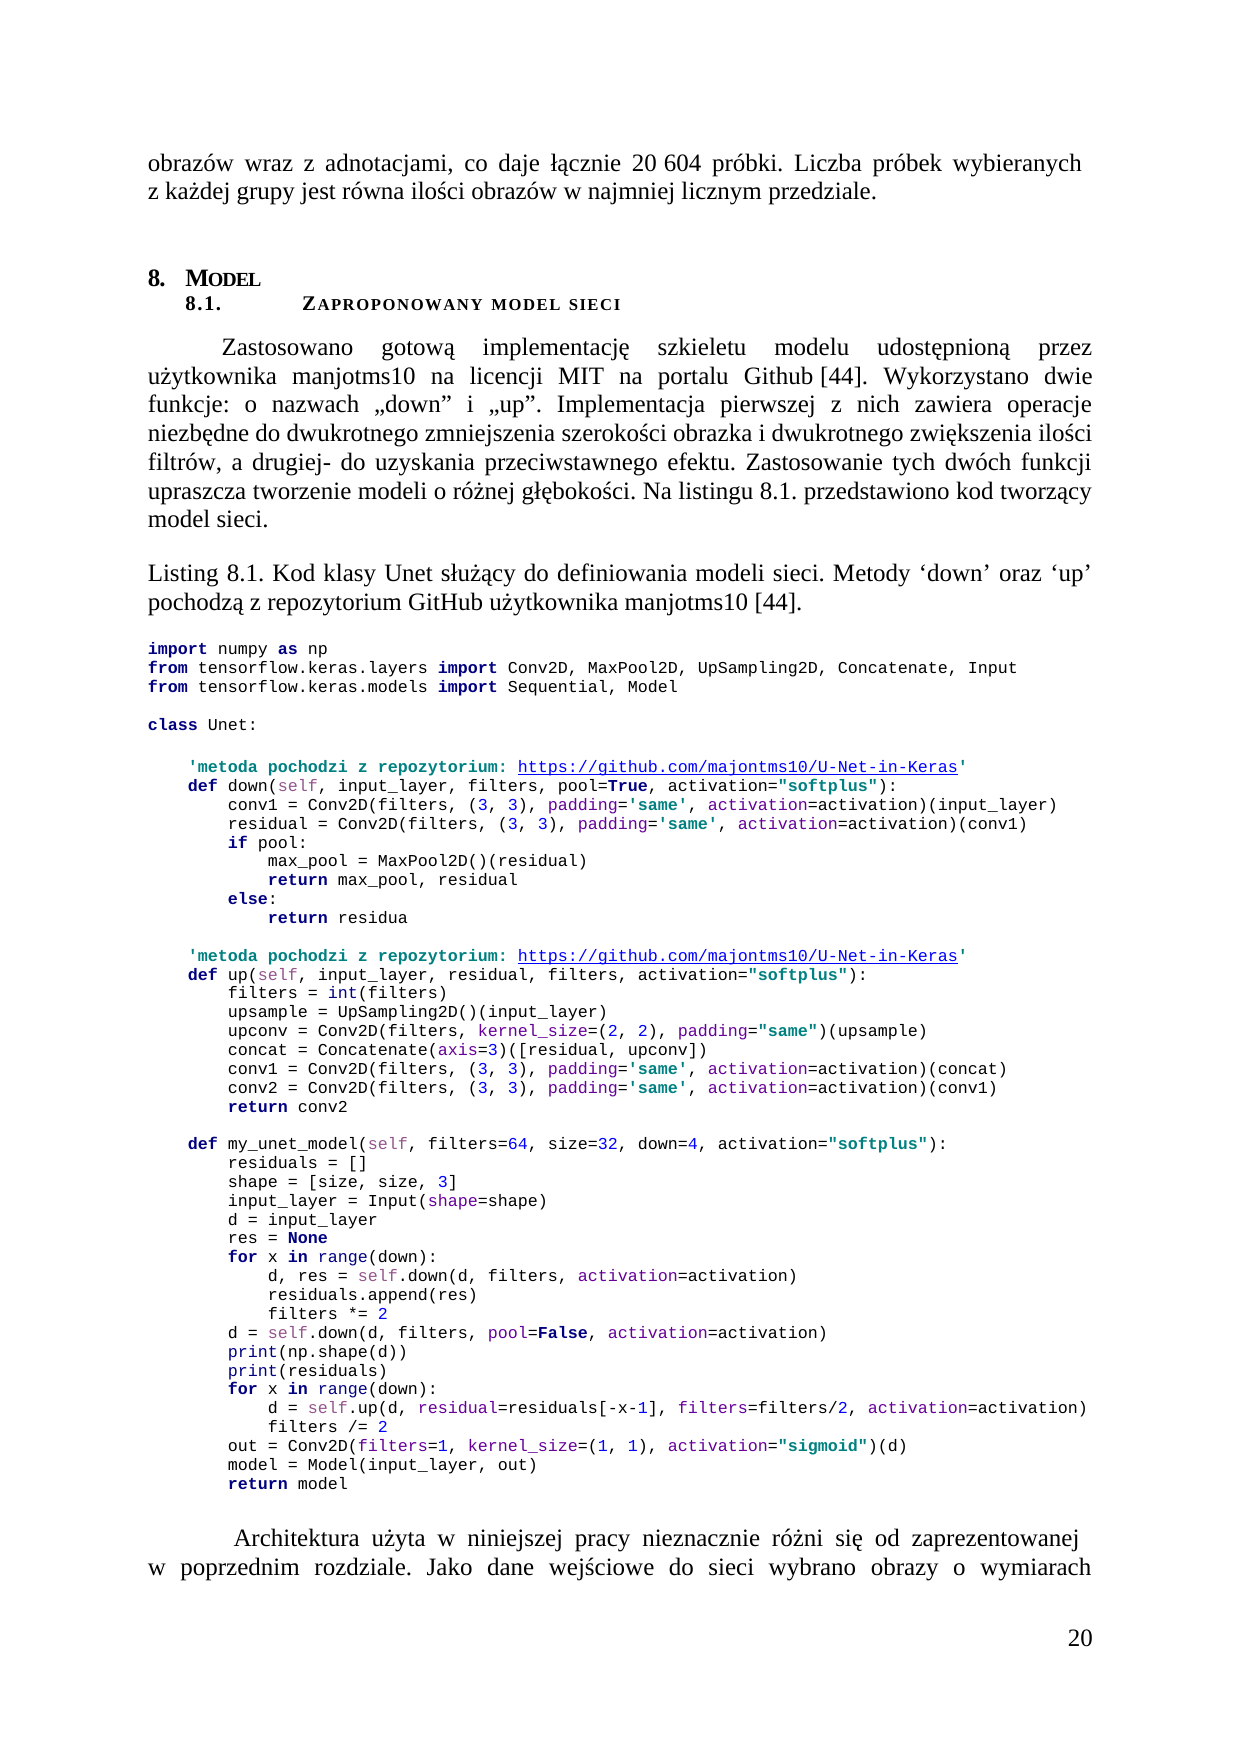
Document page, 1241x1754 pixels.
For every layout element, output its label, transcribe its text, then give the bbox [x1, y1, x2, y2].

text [148, 1523, 1093, 1580]
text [148, 148, 1093, 205]
text 'metoda pochodzi z repozytorium: https://github.com/majontms10/U-Net-in-Keras' def up(self, input_layer, residual, filters, activation="softplus"): filters = int(filters) upsample = UpSampling2D()(input_layer) upconv = Conv2D(filters, kernel_size=(2, 2), padding="same")(upsample) concat = Concatenate(axis=3)([residual, upconv]) conv1 = Conv2D(filters, (3, 3), padding='same', activation=activation)(concat) conv2 = Conv2D(filters, (3, 3), padding='same', activation=activation)(conv1) return conv2 def my_unet_model(self, filters=64, size=32, down=4, activation="softplus"): residuals = [] shape = [size, size, 3] input_layer = Input(shape=shape) d = input_layer res = None for x in range(down): d, res = self.down(d, filters, activation=activation) residuals.append(res) filters *= 2 d = self.down(d, filters, pool=False, activation=activation) print(np.shape(d)) print(residuals) for x in range(down): d = self.up(d, residual=residuals[-x-1], filters=filters/2, activation=activation) filters /= 2 out = Conv2D(filters=1, kernel_size=(1, 1), activation="sigmoid")(d) model = Model(input_layer, out) return model [148, 928, 1093, 1494]
text import numpy as np from tensorflow.keras.layers import Conv2D, MaxPool2D, UpSampling2D, Concatenate, Input from tensorflow.keras.models import Sequential, Model class Unet: [148, 641, 1093, 759]
text Zastosowano gotową implementację szkieletu modelu udostępnioną przez użytkownika manjotms10 na licencji MIT na portalu Github [44]. Wykorzystano dwie funkcje: o nazwach „down” i „up”. Implementacja pierwszej z nich zawiera operacje niezbędne do dwukrotnego zmniejszenia szerokości obrazka i dwukrotnego zwiększenia ilości filtrów, a drugiej- do uzyskania przeciwstawnego efektu. Zastosowanie tych dwóch funkcji upraszcza tworzenie modeli o różnej głębokości. Na listingu 8.1. przedstawiono kod tworzący model sieci. [148, 332, 1093, 533]
text Listing 8.1. Kod klasy Unet służący do definiowania modeli sieci. Metody ‘down’ oraz ‘up’ pochodzą z repozytorium GitHub użytkownika manjotms10 [44]. [148, 558, 1093, 616]
subtitle Zaproponowany model sieci [185, 291, 1093, 315]
text 'metoda pochodzi z repozytorium: https://github.com/majontms10/U-Net-in-Keras' def down(self, input_layer, filters, pool=True, activation="softplus"): conv1 = Conv2D(filters, (3, 3), padding='same', activation=activation)(input_layer) residual = Conv2D(filters, (3, 3), padding='same', activation=activation)(conv1) if pool: max_pool = MaxPool2D()(residual) return max_pool, residual else: return residua [148, 759, 1093, 928]
title Model [148, 263, 1093, 291]
